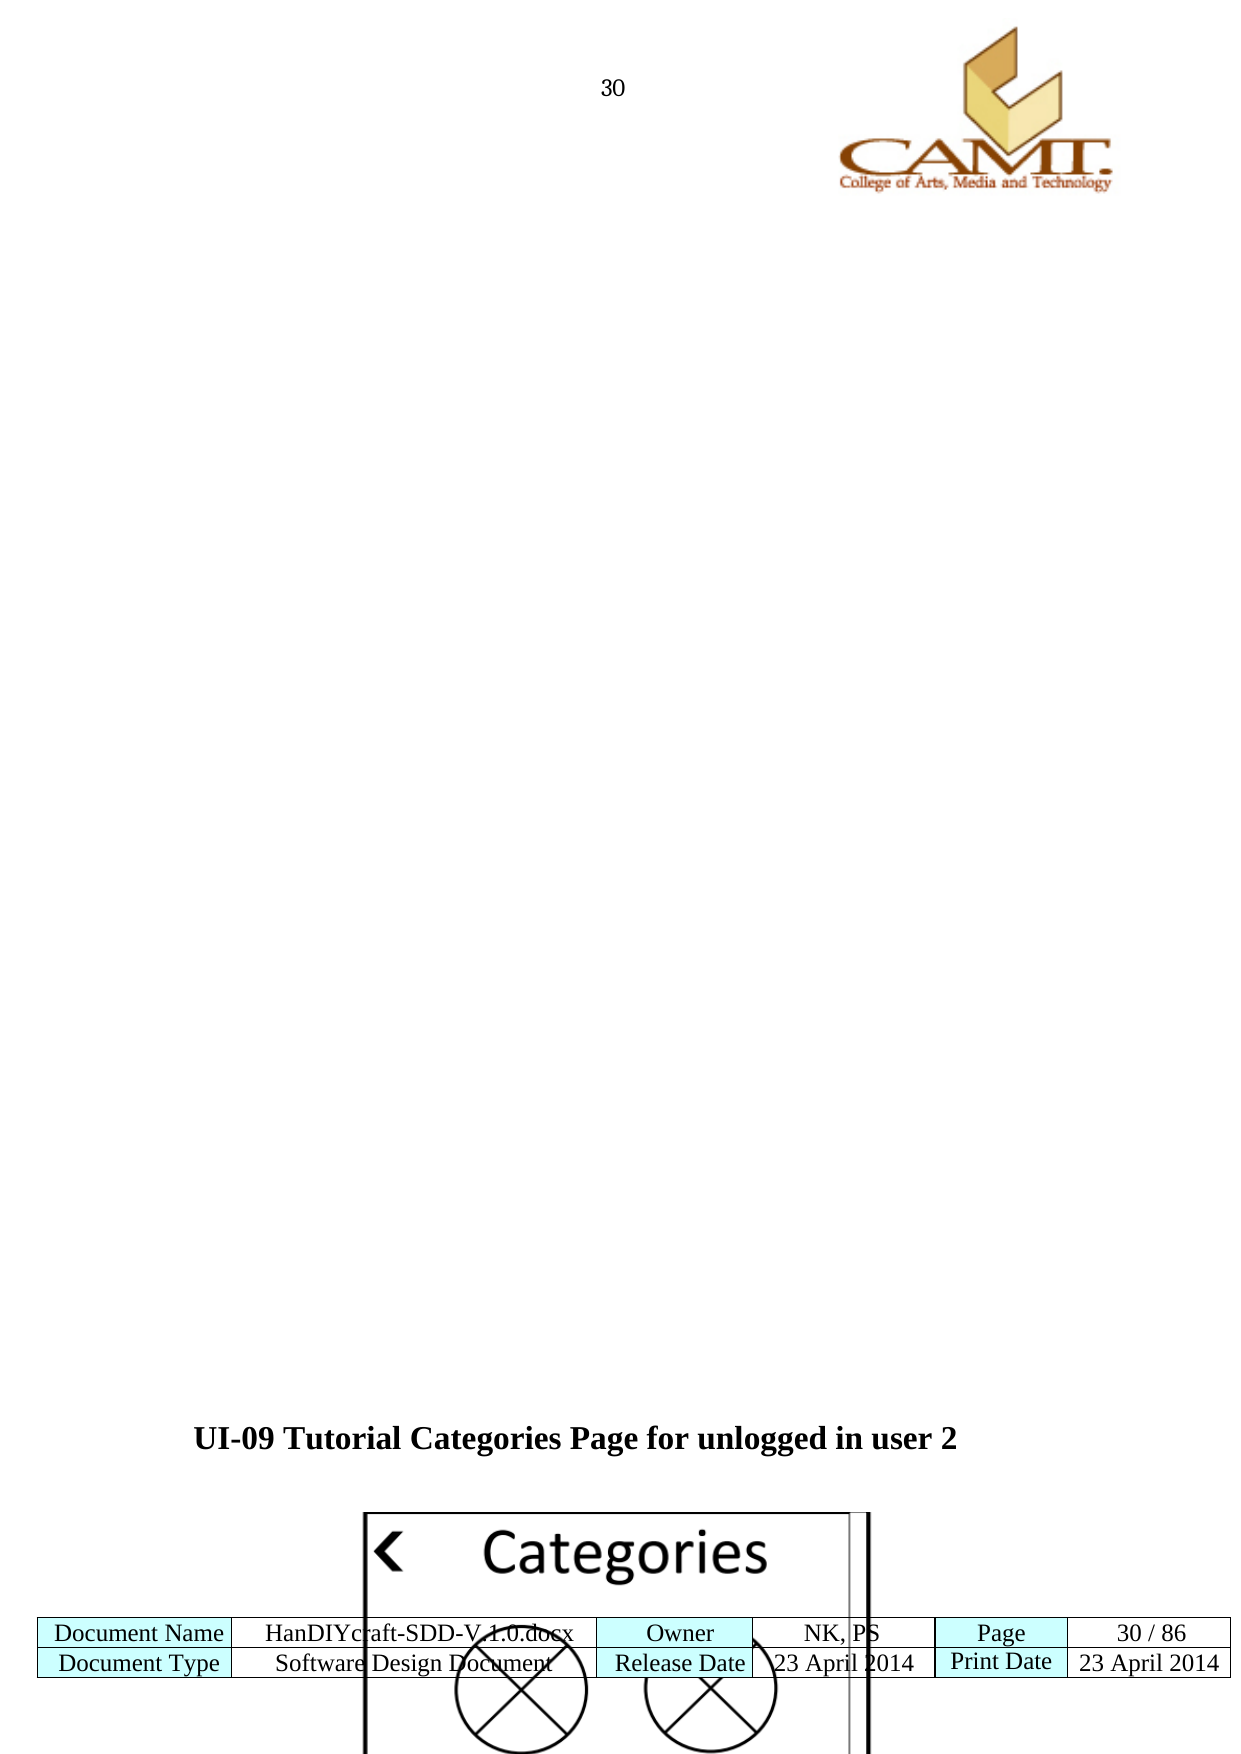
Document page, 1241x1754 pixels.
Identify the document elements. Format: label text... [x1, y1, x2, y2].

text UI-09 Tutorial Categories Page for unlogged in user 2 [118, 1419, 1108, 1457]
picture [755, 18, 1221, 207]
